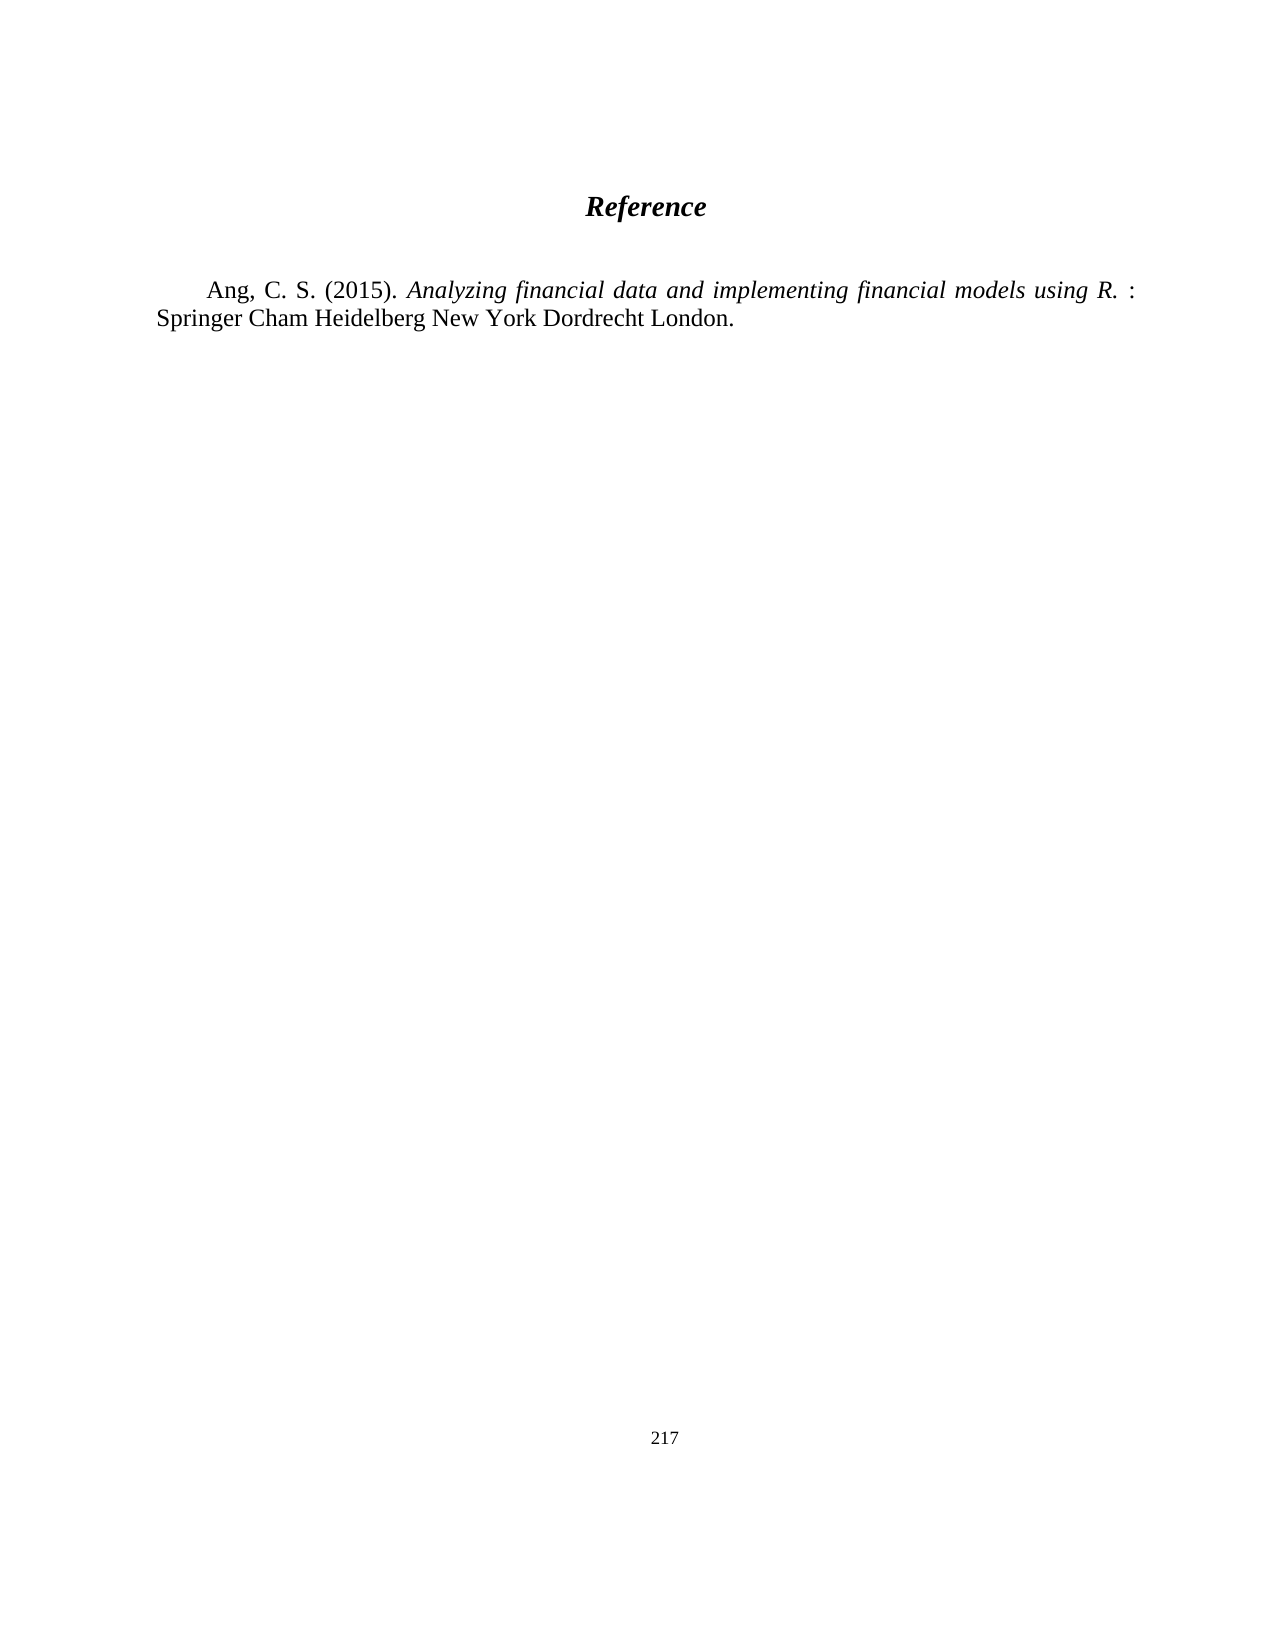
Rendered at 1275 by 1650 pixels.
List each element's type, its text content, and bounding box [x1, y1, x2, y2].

text Ang, C. S. (2015). Analyzing financial data and implementing financial models using R. : Springer Cham Heidelberg New York Dordrecht London. [156, 275, 1135, 332]
subtitle Reference [156, 189, 1135, 223]
